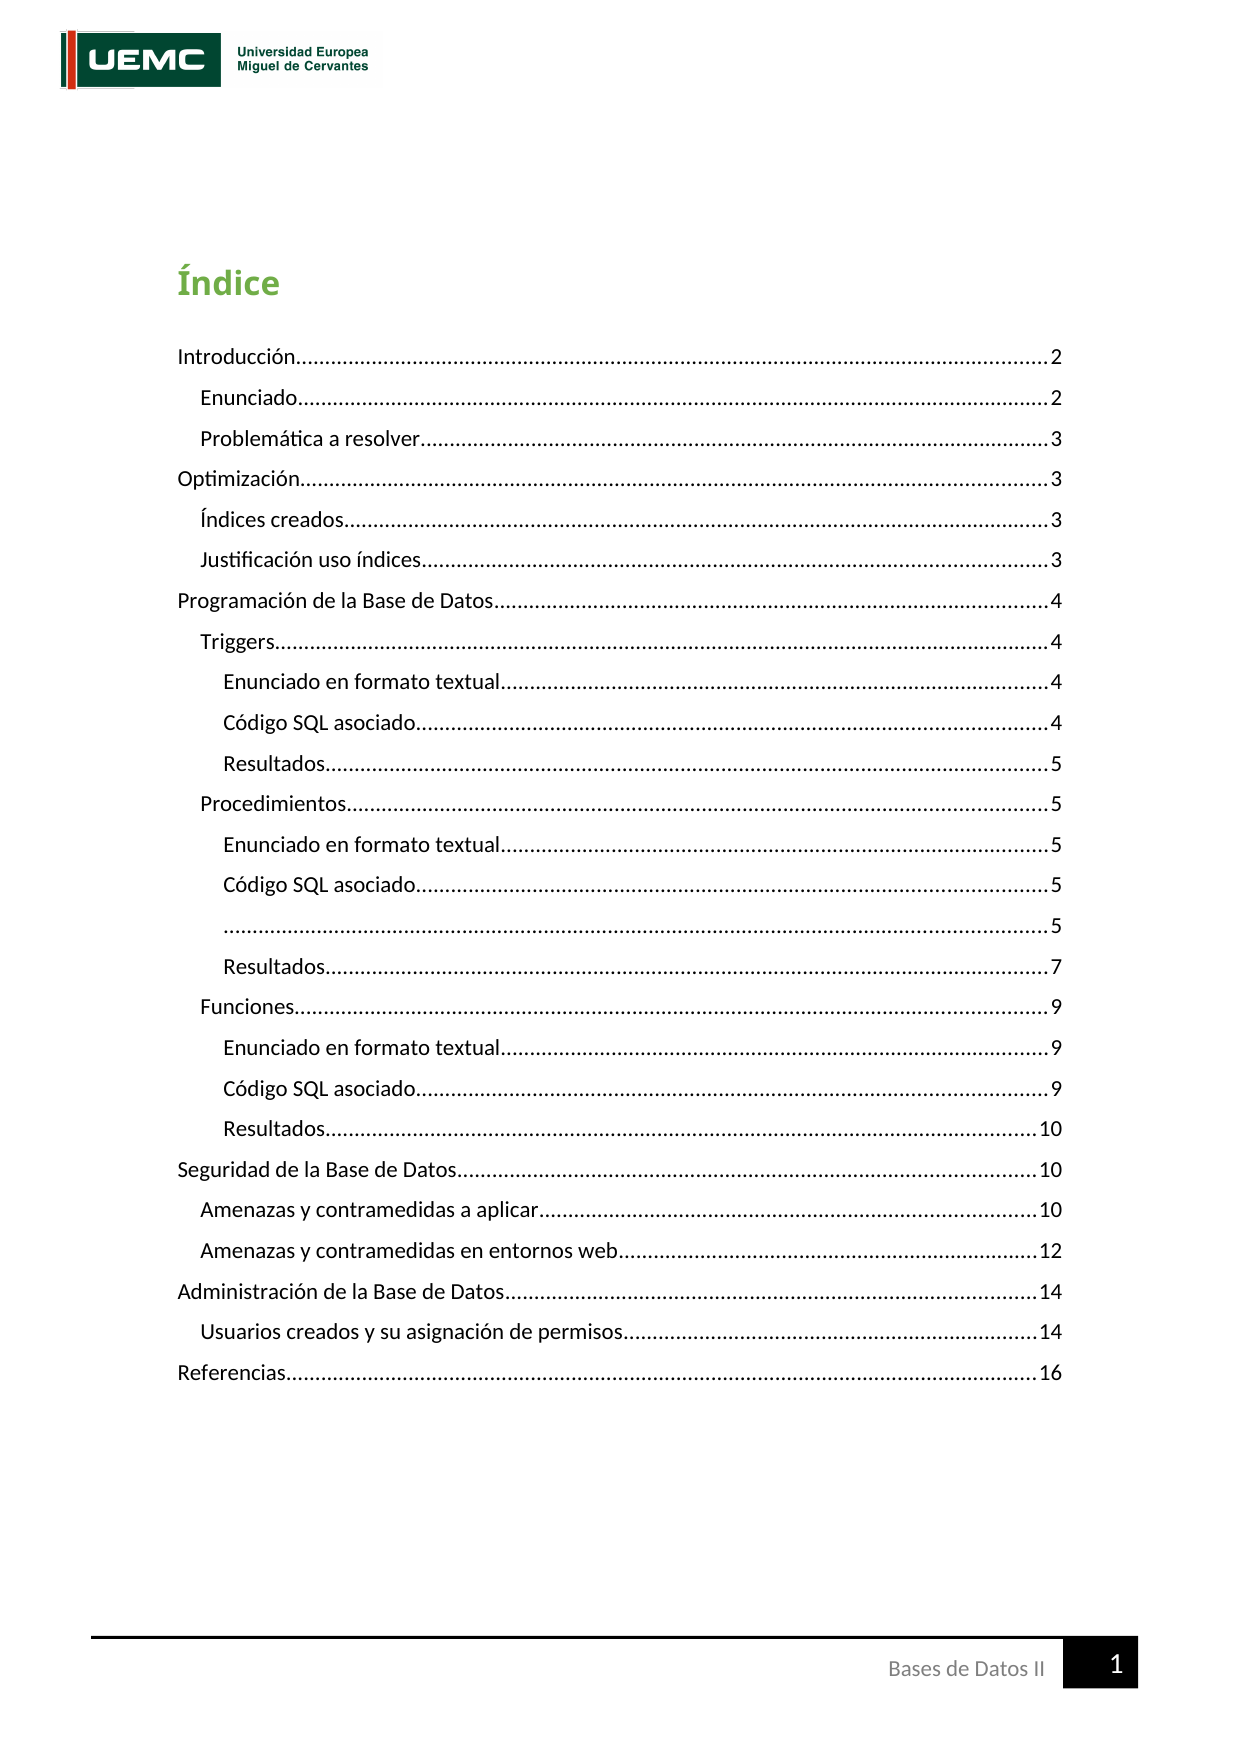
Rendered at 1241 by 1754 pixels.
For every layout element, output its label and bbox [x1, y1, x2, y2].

picture [59, 29, 384, 91]
